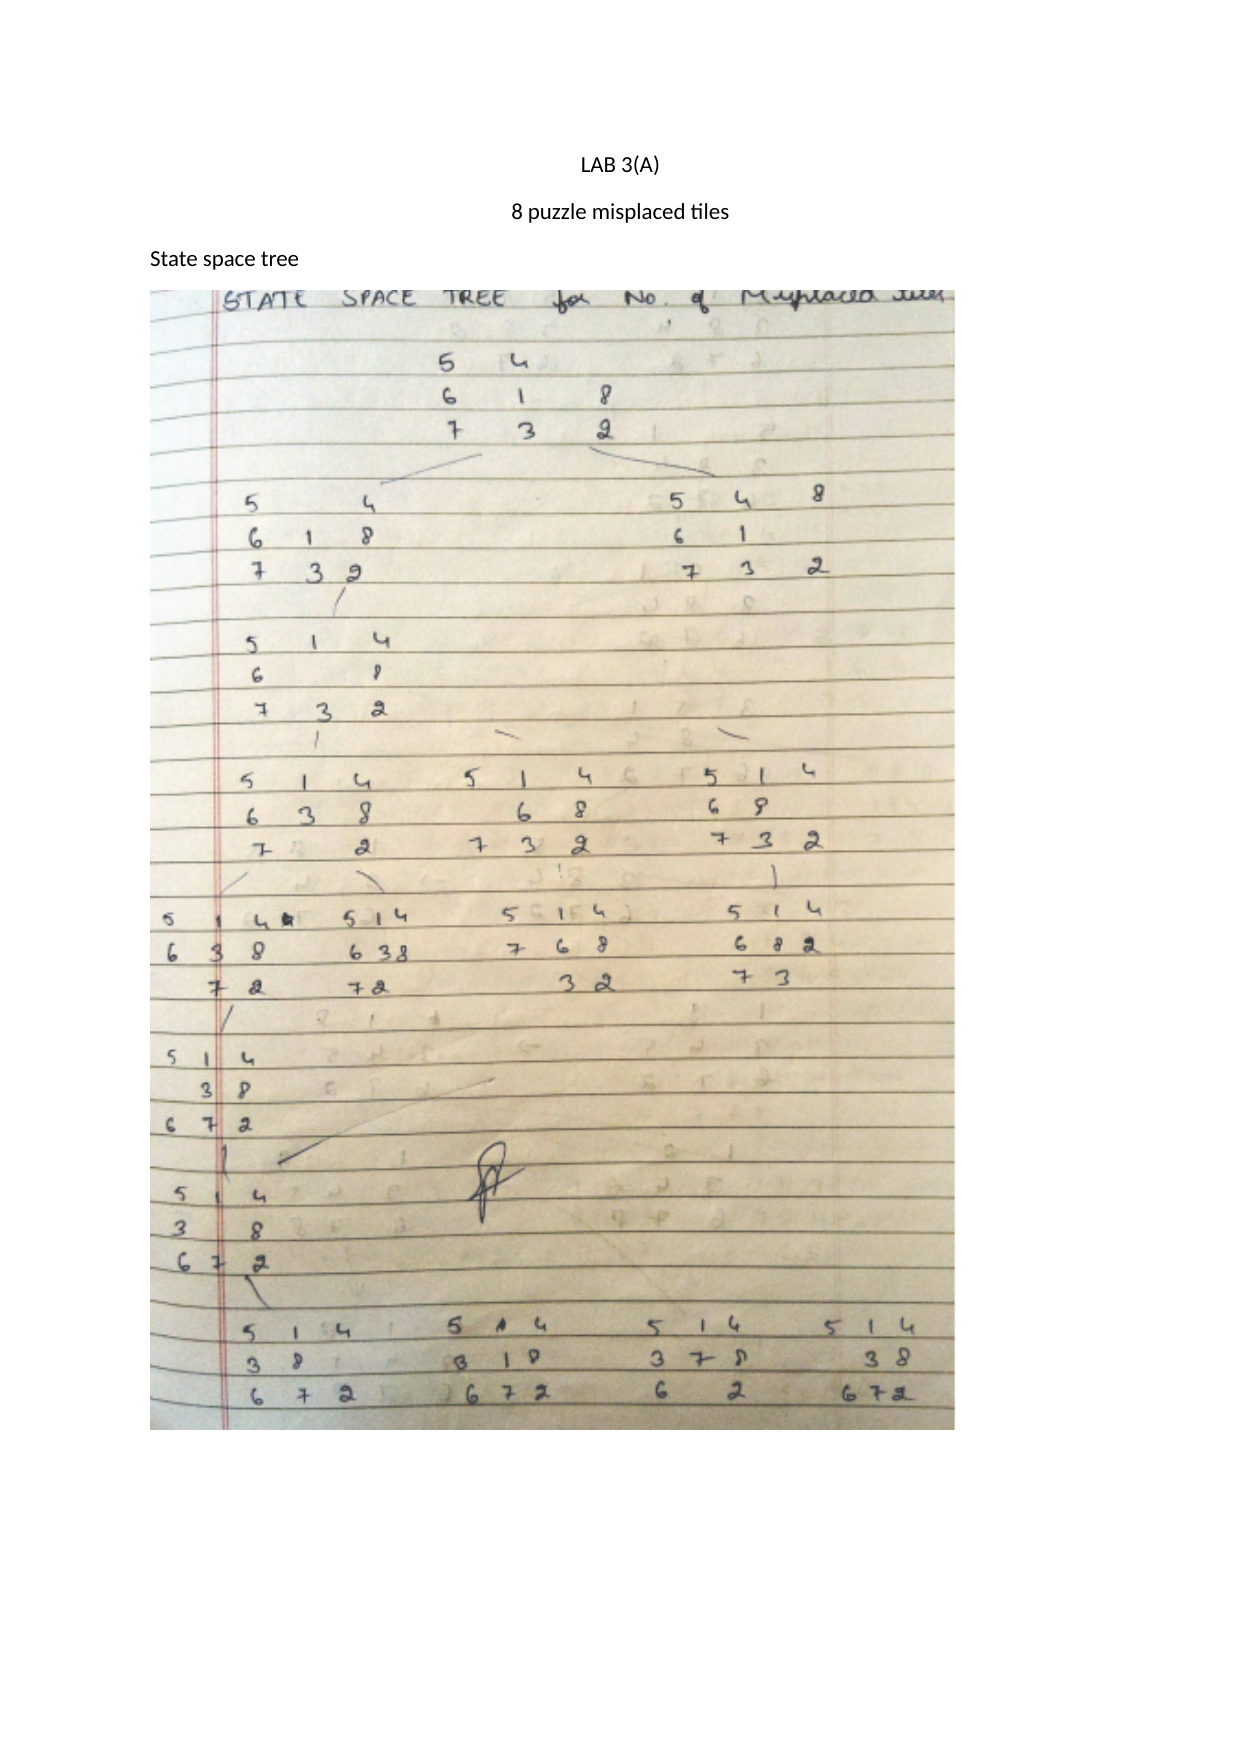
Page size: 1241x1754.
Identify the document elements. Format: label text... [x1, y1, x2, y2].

text 8 puzzle misplaced tiles [150, 197, 1090, 225]
text LAB 3(A) [150, 150, 1090, 178]
picture [150, 290, 957, 1430]
text State space tree [150, 244, 1090, 272]
